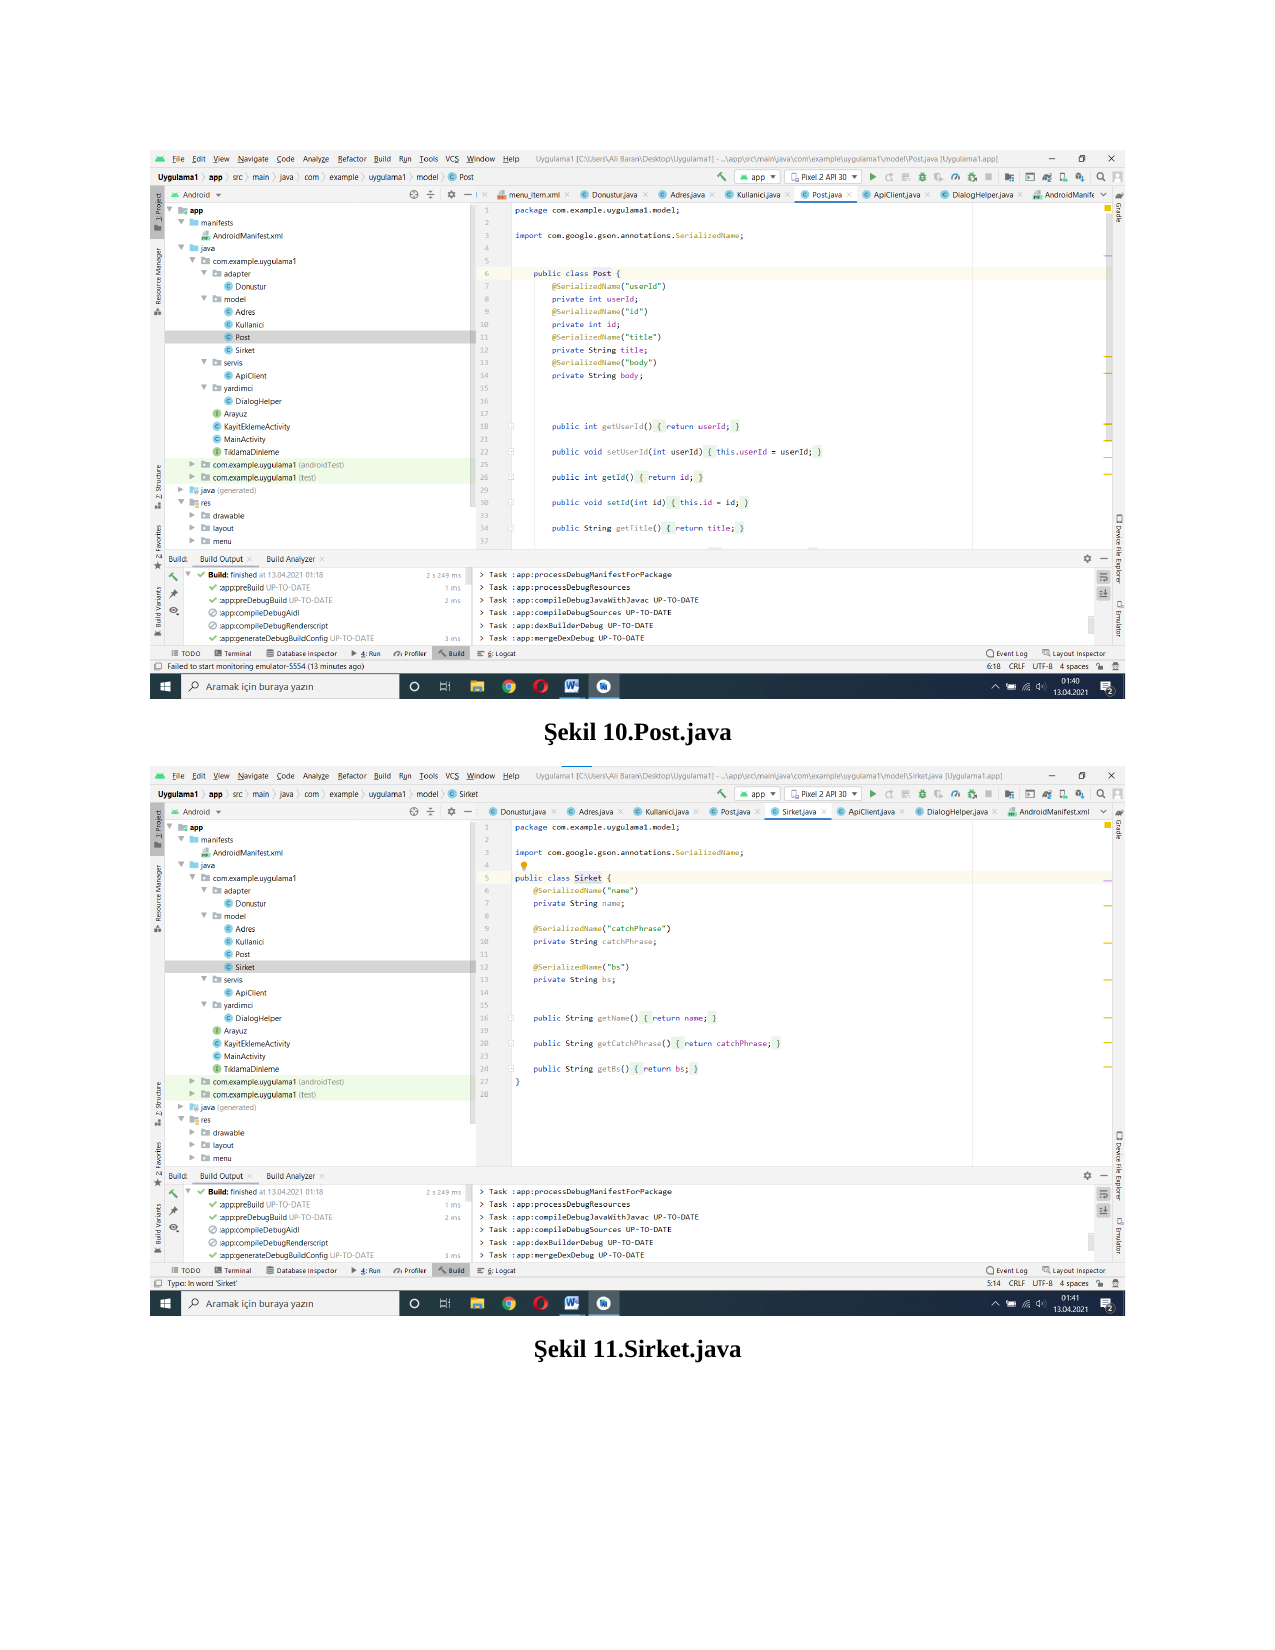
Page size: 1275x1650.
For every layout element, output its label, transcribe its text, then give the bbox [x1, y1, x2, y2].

picture [150, 150, 1125, 699]
picture [150, 766, 1125, 1316]
text Şekil 11.Sirket.java [150, 1334, 1125, 1363]
text Şekil 10.Post.java [150, 717, 1125, 746]
